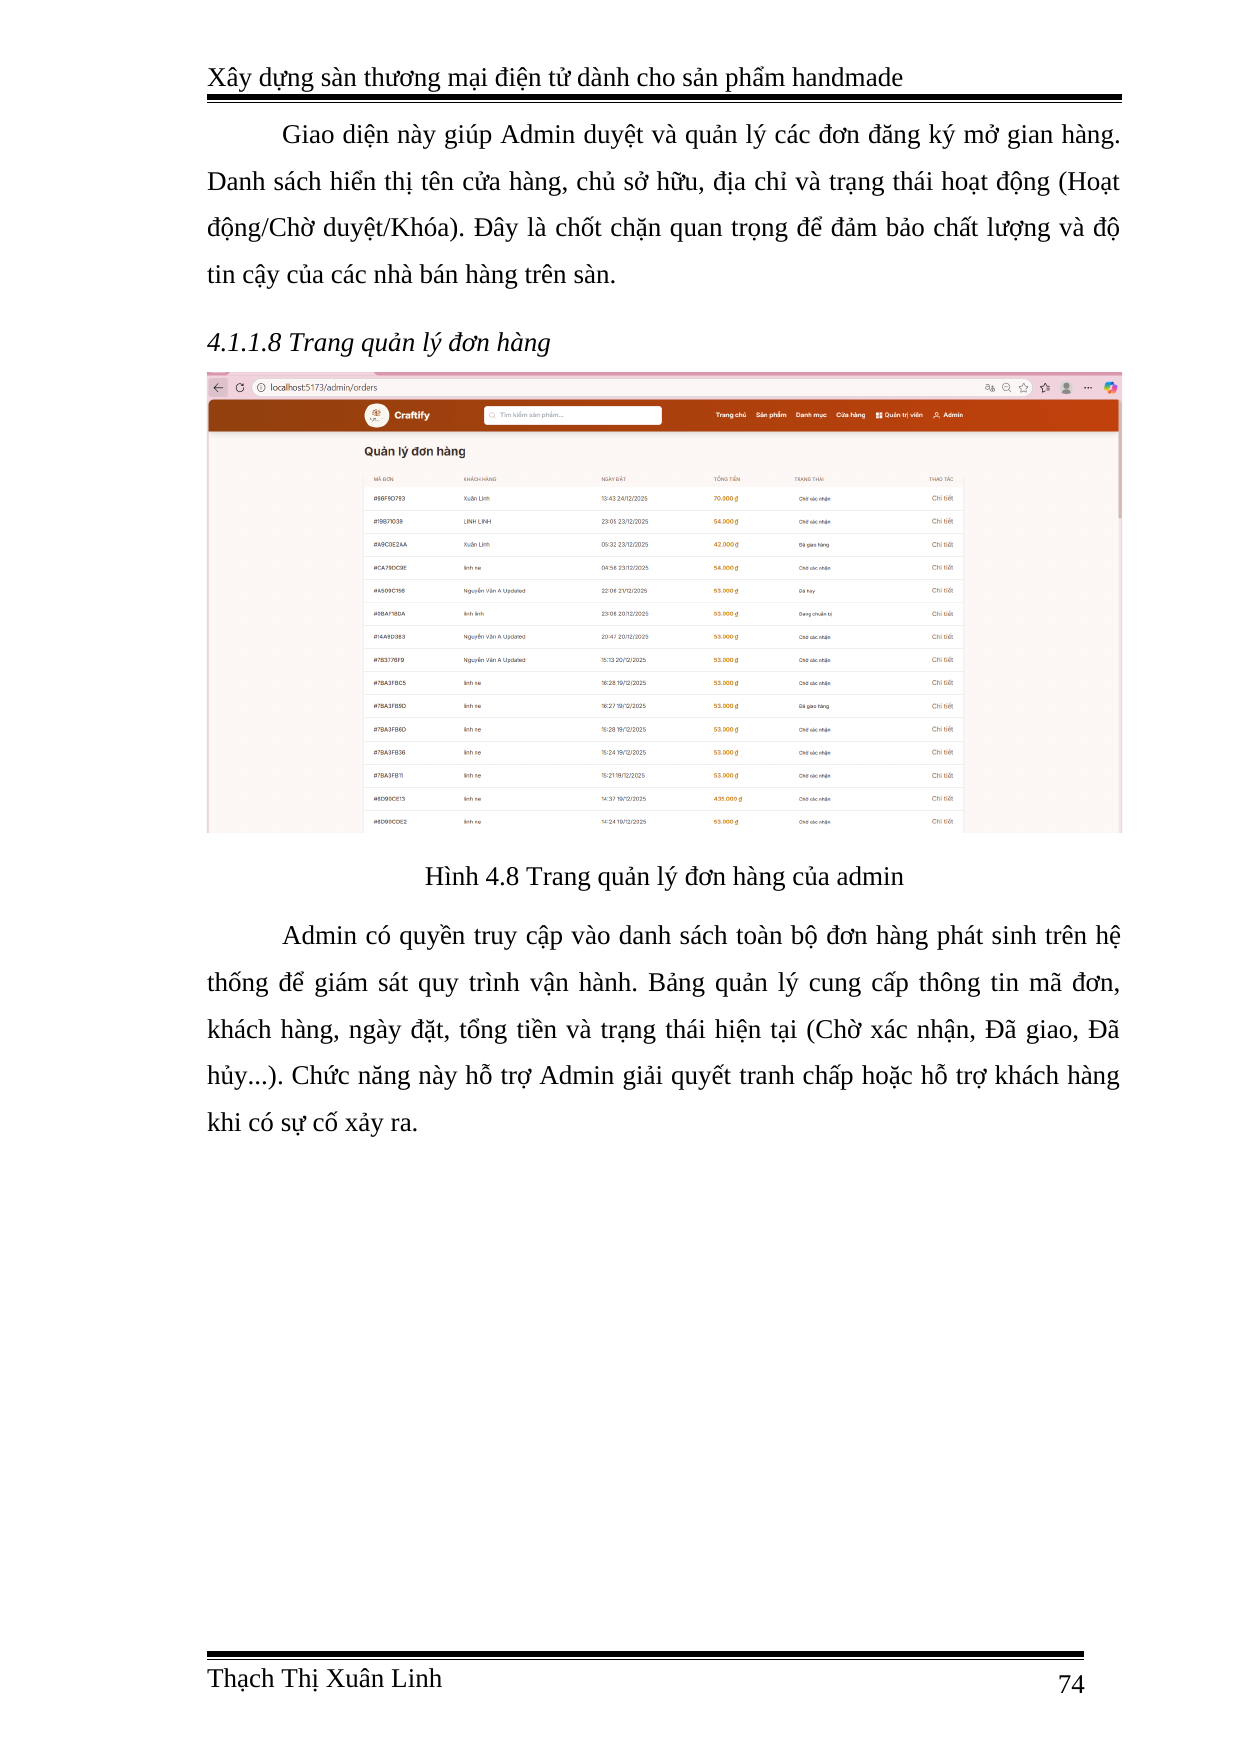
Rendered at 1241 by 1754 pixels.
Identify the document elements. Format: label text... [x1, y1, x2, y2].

text Giao diện này giúp Admin duyệt và quản lý các đơn đăng ký mở gian hàng. Danh sách hiển thị tên cửa hàng, chủ sở hữu, địa chỉ và trạng thái hoạt động (Hoạt động/Chờ duyệt/Khóa). Đây là chốt chặn quan trọng để đảm bảo chất lượng và độ tin cậy của các nhà bán hàng trên sàn. [207, 118, 1122, 289]
subtitle 4.1.1.8 Trang quản lý đơn hàng [207, 326, 1122, 357]
text Hình 4.8 Trang quản lý đơn hàng của admin [207, 860, 1122, 891]
picture [206, 372, 1123, 833]
text Admin có quyền truy cập vào danh sách toàn bộ đơn hàng phát sinh trên hệ thống để giám sát quy trình vận hành. Bảng quản lý cung cấp thông tin mã đơn, khách hàng, ngày đặt, tổng tiền và trạng thái hiện tại (Chờ xác nhận, Đã giao, Đã hủy...). Chức năng này hỗ trợ Admin giải quyết tranh chấp hoặc hỗ trợ khách hàng khi có sự cố xảy ra. [207, 919, 1122, 1137]
